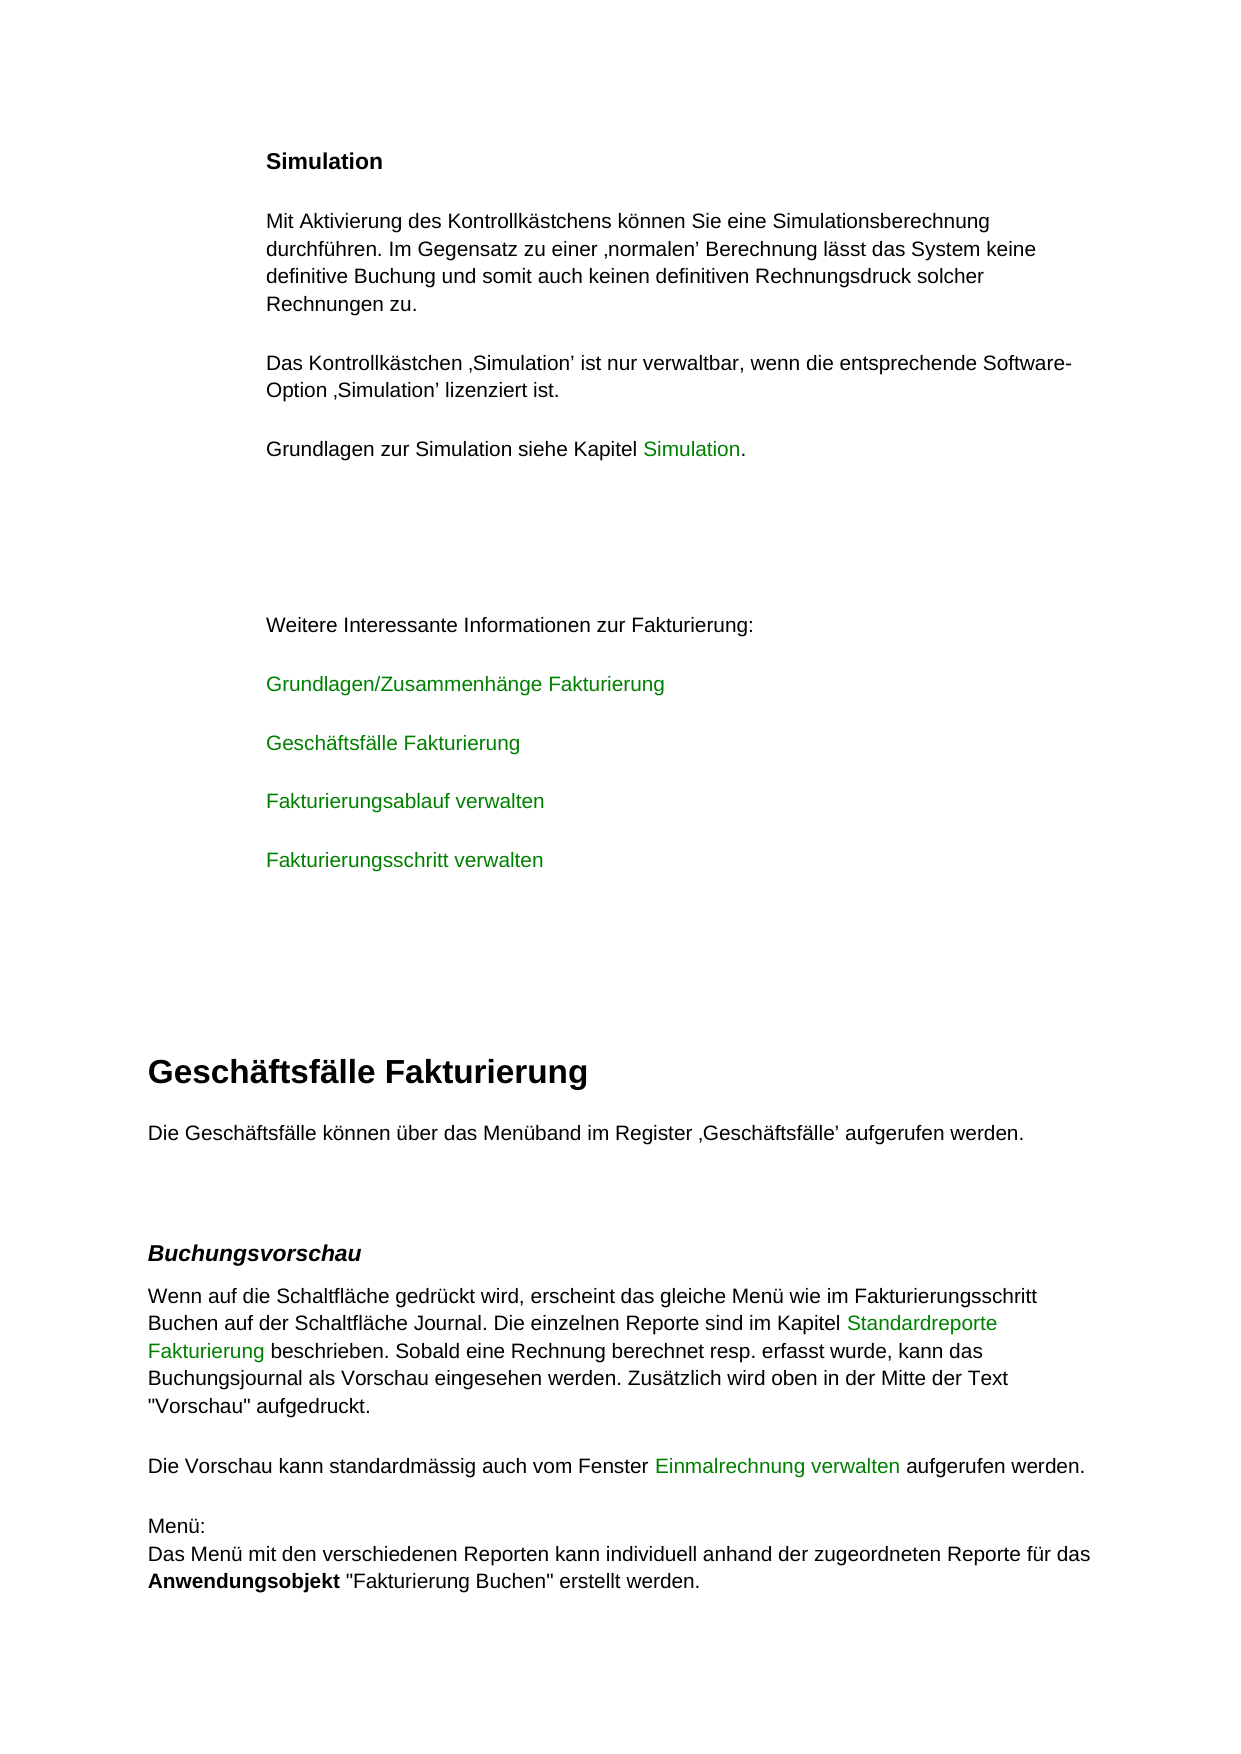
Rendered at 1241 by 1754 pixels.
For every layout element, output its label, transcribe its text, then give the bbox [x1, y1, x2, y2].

text Die Vorschau kann standardmässig auch vom Fenster Einmalrechnung verwalten aufgerufen werden. [148, 1454, 1093, 1478]
text Grundlagen/Zusammenhänge Fakturierung [266, 672, 1093, 696]
text Die Geschäftsfälle können über das Menüband im Register ‚Geschäftsfälle’ aufgerufen werden. [148, 1121, 1093, 1145]
text Grundlagen zur Simulation siehe Kapitel Simulation. [266, 437, 1093, 461]
text Geschäftsfälle Fakturierung [266, 730, 1093, 754]
text Wenn auf die Schaltfläche gedrückt wird, erscheint das gleiche Menü wie im Fakturierungsschritt Buchen auf der Schaltfläche Journal. Die einzelnen Reporte sind im Kapitel Standardreporte Fakturierung|topic=Standardreporte Fakturierung beschrieben. Sobald eine Rechnung berechnet resp. erfasst wurde, kann das Buchungsjournal als Vorschau eingesehen werden. Zusätzlich wird oben in der Mitte der Text "Vorschau" aufgedruckt. [148, 1283, 1093, 1417]
text Fakturierungsablauf verwalten [266, 789, 1093, 813]
text Das Kontrollkästchen ‚Simulation’ ist nur verwaltbar, wenn die entsprechende Software-Option ‚Simulation’ lizenziert ist. [266, 350, 1093, 402]
text Buchungsvorschau [148, 1240, 1093, 1266]
text Simulation [266, 148, 1093, 174]
text Fakturierungsschritt verwalten [266, 848, 1093, 872]
text Mit Aktivierung des Kontrollkästchens können Sie eine Simulationsberechnung durchführen. Im Gegensatz zu einer ‚normalen’ Berechnung lässt das System keine definitive Buchung und somit auch keinen definitiven Rechnungsdruck solcher Rechnungen zu. [266, 209, 1093, 316]
text Menü: Das Menü mit den verschiedenen Reporten kann individuell anhand der zugeordneten Reporte für das Anwendungsobjekt "Fakturierung Buchen" erstellt werden. [148, 1514, 1093, 1593]
subtitle Geschäftsfälle Fakturierung [148, 1052, 1093, 1091]
text Weitere Interessante Informationen zur Fakturierung: [266, 613, 1093, 637]
